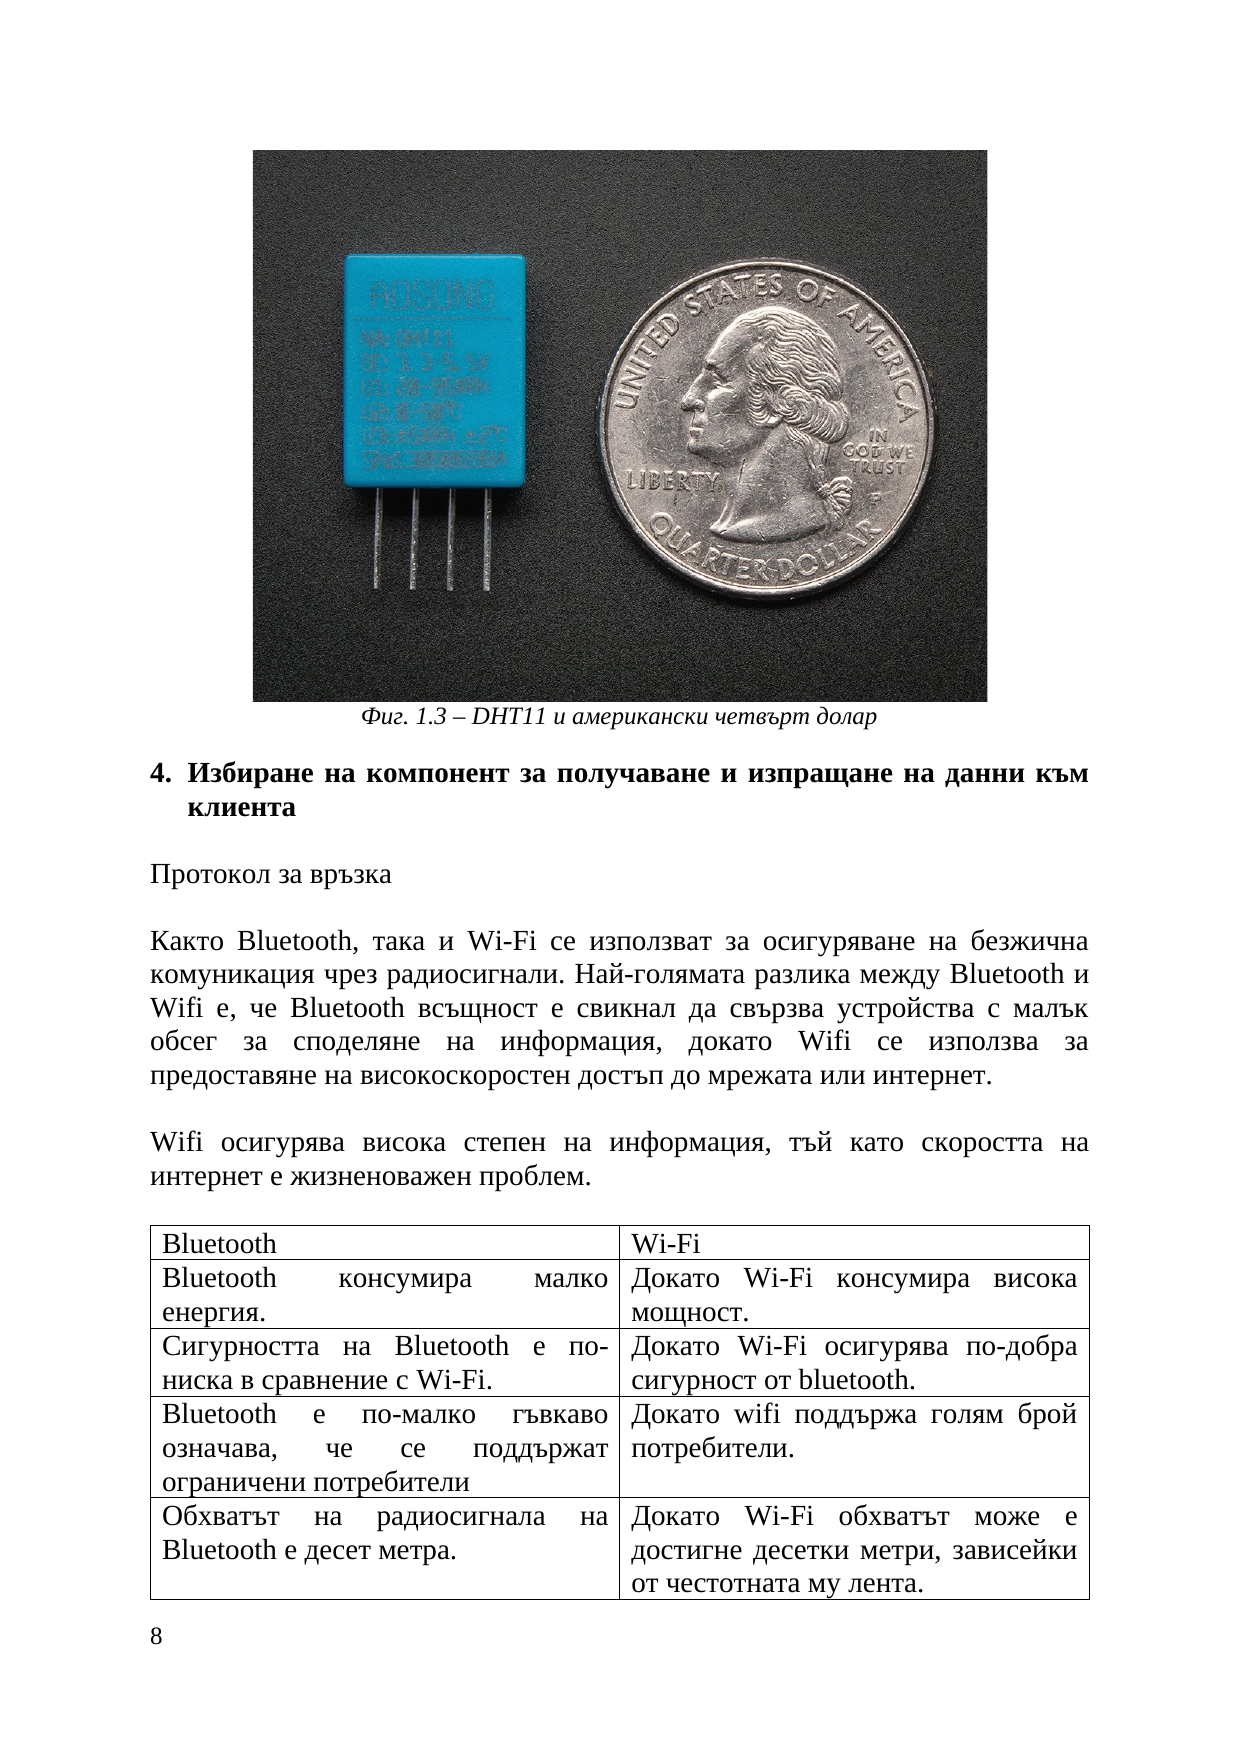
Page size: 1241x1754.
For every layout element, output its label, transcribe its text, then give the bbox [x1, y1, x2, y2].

table_cell Докато Wi-Fi консумира висока мощност. [620, 1260, 1089, 1327]
text Протокол за връзка [150, 856, 1090, 889]
table_cell Bluetooth консумира малко енергия. [151, 1260, 619, 1327]
text Wifi осигурява висока степен на информация, тъй като скоростта на интернет е жизненоважен проблем. [150, 1124, 1090, 1191]
table_cell Докато Wi-Fi обхватът може е достигне десетки метри, зависейки от честотната му лента. [620, 1498, 1089, 1599]
text Фиг. 1.3 – DHT11 и американски четвърт долар [150, 701, 1090, 730]
picture [252, 150, 988, 702]
table_cell Обхватът на радиосигнала на Bluetooth е десет метра. [151, 1498, 619, 1599]
table_header Bluetooth [151, 1226, 619, 1259]
table_cell Сигурността на Bluetooth е по-ниска в сравнение с Wi-Fi. [151, 1329, 619, 1396]
text Както Bluetooth, така и Wi-Fi се използват за осигуряване на безжична комуникация чрез радиосигнали. Най-голямата разлика между Bluetooth и Wifi е, че Bluetooth всъщност е свикнал да свързва устройства с малък обсег за споделяне на информация, докато Wifi се използва за предоставяне на високоскоростен достъп до мрежата или интернет. [150, 923, 1090, 1091]
table_header Wi-Fi [620, 1226, 1089, 1259]
table_cell Bluetooth е по-малко гъвкаво означава, че се поддържат ограничени потребители [151, 1397, 619, 1497]
subtitle Избиране на компонент за получаване и изпращане на данни към клиента [150, 755, 1090, 822]
table_cell Докато wifi поддържа голям брой потребители. [620, 1397, 1089, 1497]
table_cell Докато Wi-Fi осигурява по-добра сигурност от bluetooth. [620, 1329, 1089, 1396]
